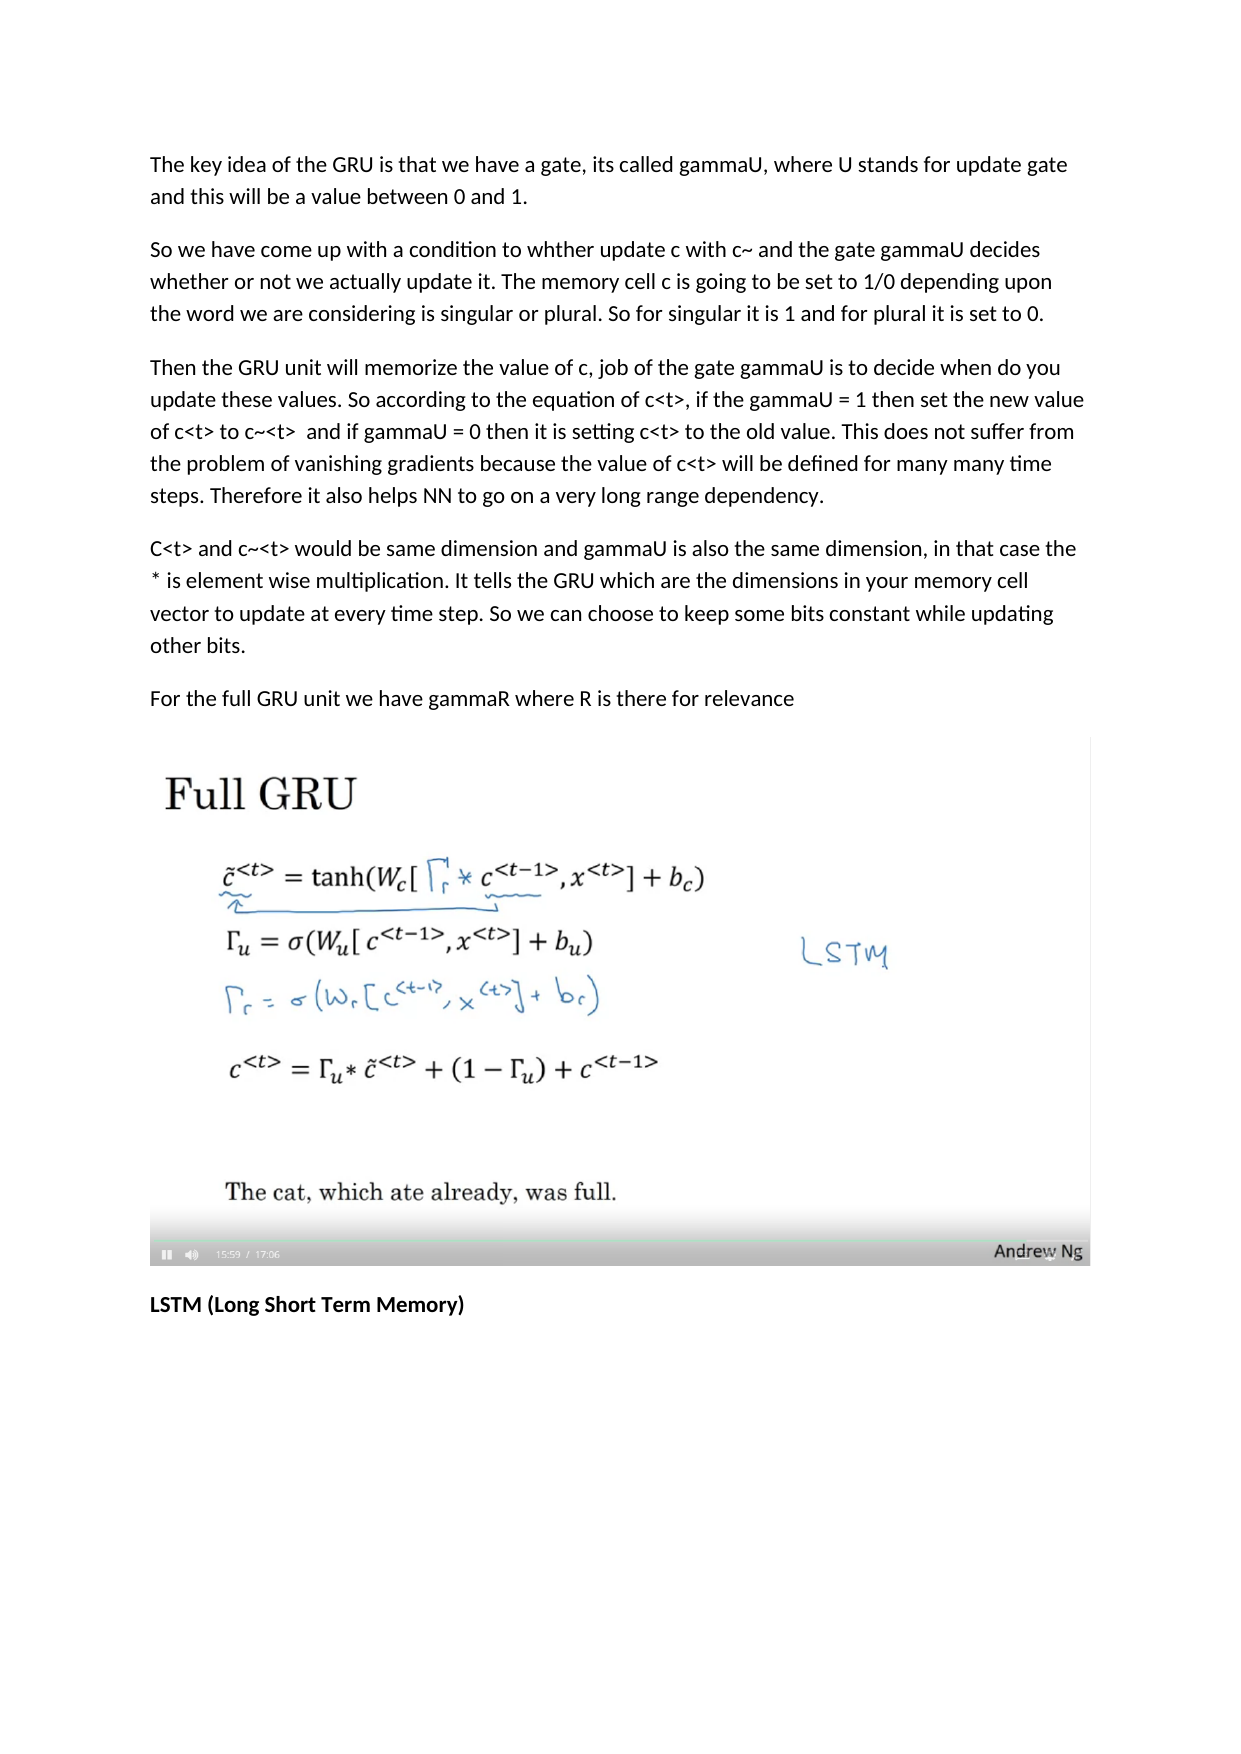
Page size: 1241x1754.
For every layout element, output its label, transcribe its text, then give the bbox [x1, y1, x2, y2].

text The key idea of the GRU is that we have a gate, its called gammaU, where U stands for update gate and this will be a value between 0 and 1. [150, 150, 1090, 210]
text LSTM (Long Short Term Memory) [150, 1291, 1090, 1319]
text For the full GRU unit we have gammaR where R is there for relevance [150, 684, 1090, 712]
text C<t> and c~<t> would be same dimension and gammaU is also the same dimension, in that case the * is element wise multiplication. It tells the GRU which are the dimensions in your memory cell vector to update at every time step. So we can choose to keep some bits constant while updating other bits. [150, 534, 1090, 659]
text So we have come up with a condition to whther update c with c~ and the gate gammaU decides whether or not we actually update it. The memory cell c is going to be set to 1/0 depending upon the word we are considering is singular or plural. So for singular it is 1 and for plural it is set to 0. [150, 235, 1090, 328]
text Then the GRU unit will memorize the value of c, job of the gate gammaU is to decide when do you update these values. So according to the equation of c<t>, if the gammaU = 1 then set the new value of c<t> to c~<t> and if gammaU = 0 then it is setting c<t> to the old value. This does not suffer from the problem of vanishing gradients because the value of c<t> will be defined for many many time steps. Therefore it also helps NN to go on a very long range dependency. [150, 353, 1090, 509]
picture [150, 737, 1091, 1266]
